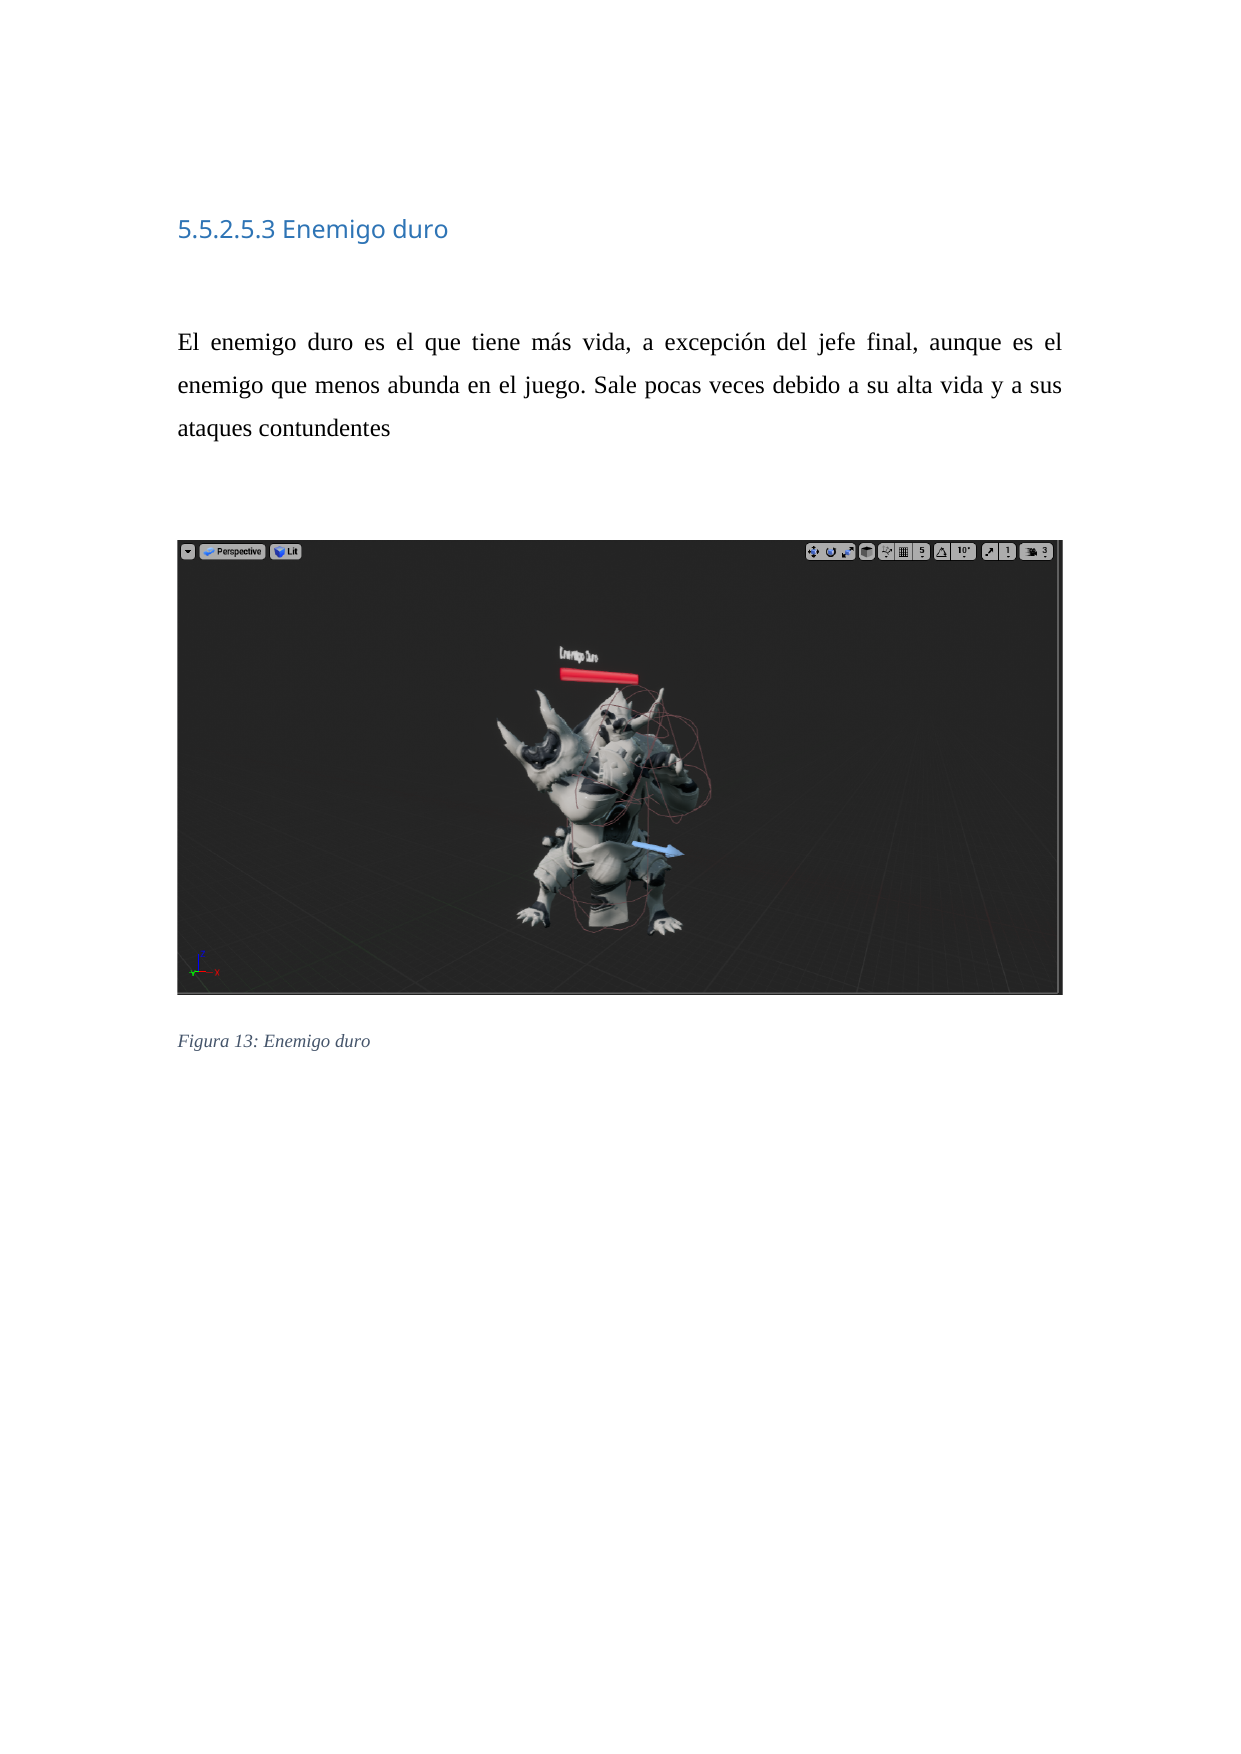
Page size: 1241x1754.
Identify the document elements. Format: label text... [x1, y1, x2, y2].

picture [177, 540, 1063, 995]
subtitle 5.5.2.5.3 Enemigo duro [177, 212, 1063, 246]
text El enemigo duro es el que tiene más vida, a excepción del jefe final, aunque es el enemigo que menos abunda en el juego. Sale pocas veces debido a su alta vida y a sus ataques contundentes [177, 327, 1063, 442]
text Figura 13: Enemigo duro [177, 1030, 1063, 1051]
